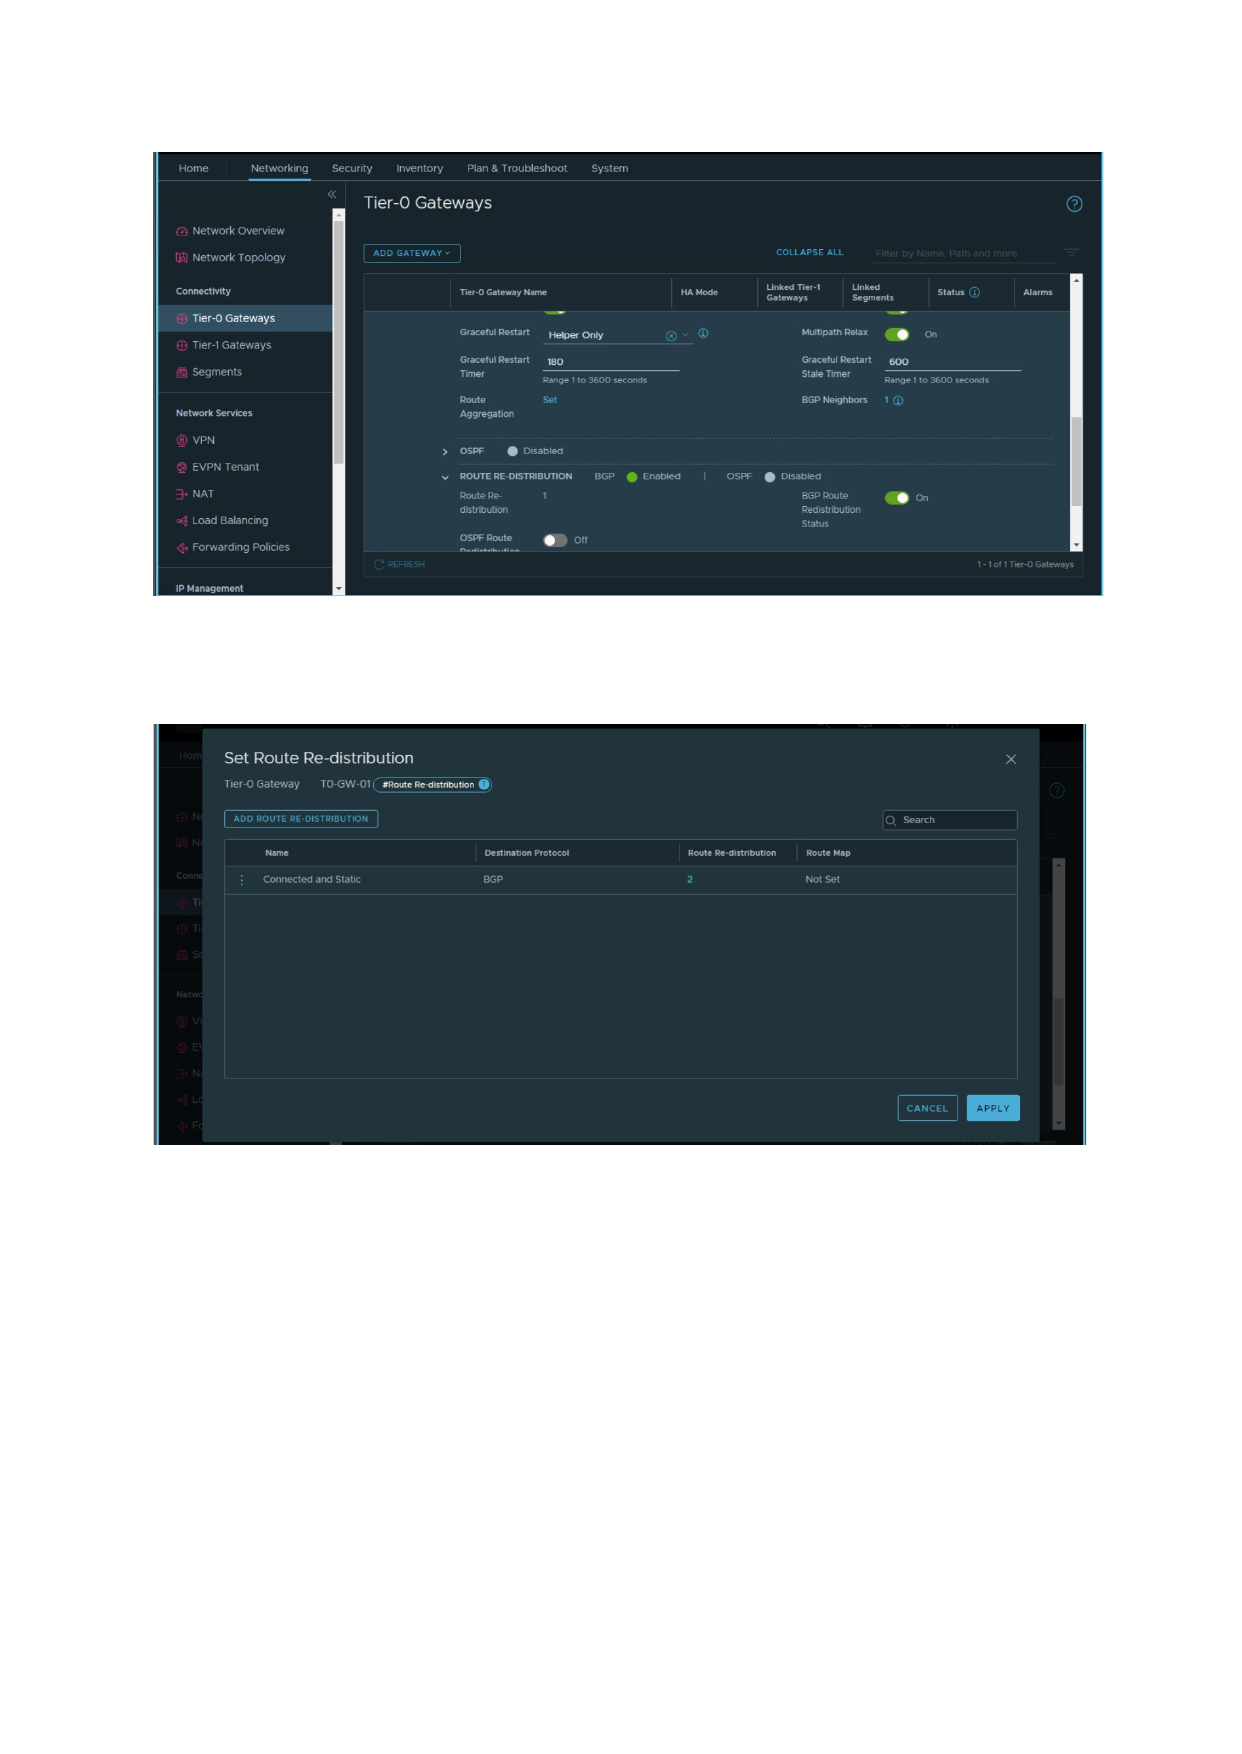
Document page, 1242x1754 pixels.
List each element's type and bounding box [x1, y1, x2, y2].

picture [153, 152, 1104, 596]
picture [153, 724, 1087, 1145]
